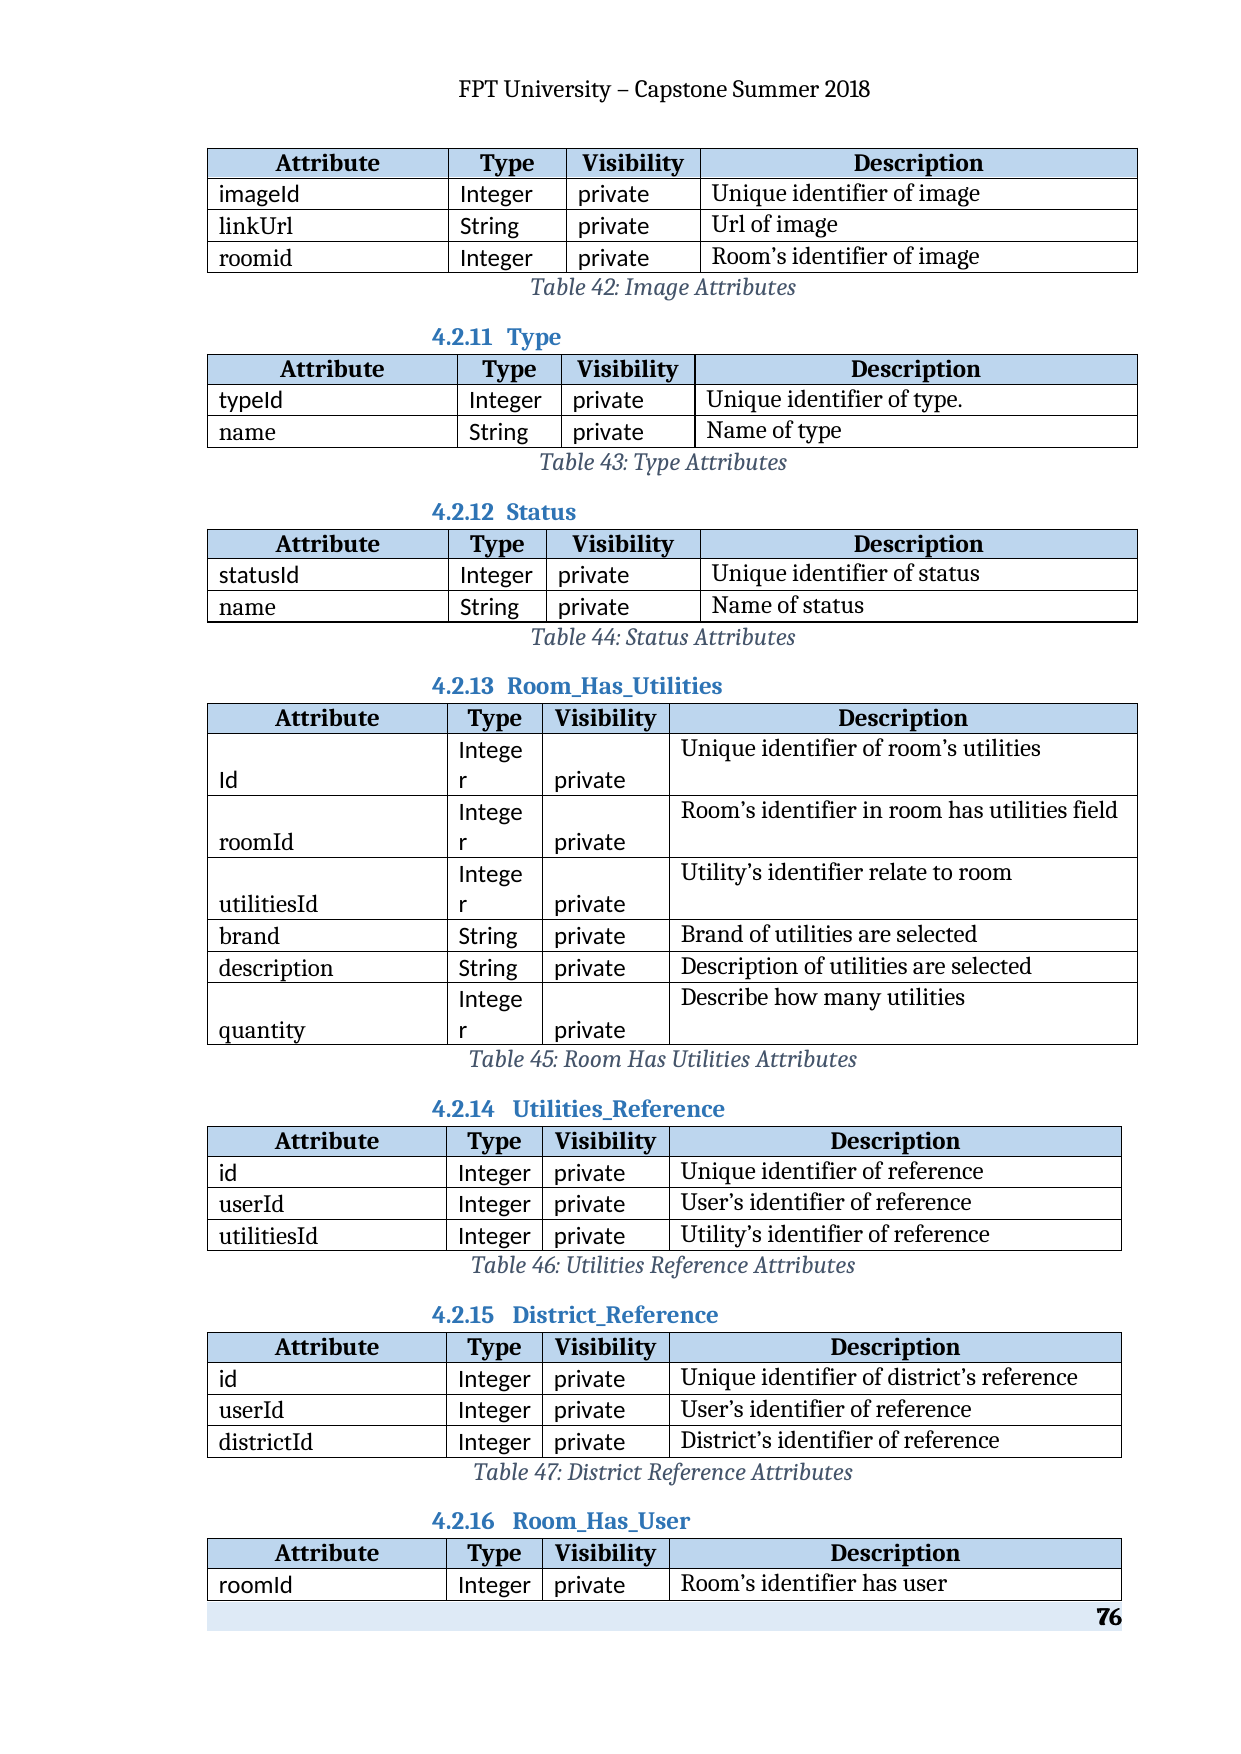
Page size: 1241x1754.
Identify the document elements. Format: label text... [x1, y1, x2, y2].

table_cell Room’s identifier has user [670, 1569, 1121, 1599]
table_header Attribute [208, 1333, 446, 1362]
table_header Description [701, 530, 1137, 558]
table_header Type [458, 355, 561, 384]
table_cell userId [208, 1395, 446, 1425]
table_cell Integer [447, 1395, 542, 1425]
table_cell id [208, 1363, 446, 1393]
table_cell Name of type [696, 416, 1137, 447]
table_cell private [543, 983, 669, 1044]
table_cell Describe how many utilities [670, 983, 1137, 1044]
table_cell Name of status [701, 591, 1137, 621]
table_cell String [449, 591, 546, 621]
table_cell private [543, 1569, 669, 1599]
table_header Visibility [562, 355, 694, 384]
table_header Type [447, 1127, 542, 1156]
table_cell Integer [447, 1220, 542, 1250]
text Table 45: Room Has Utilities Attributes [207, 1045, 1122, 1074]
table_cell Unique identifier of status [701, 559, 1137, 590]
table_cell utilitiesId [208, 1220, 446, 1250]
subtitle Room_Has_User [432, 1507, 1122, 1536]
table_header Description [670, 1539, 1121, 1568]
table_header Description [670, 704, 1137, 733]
table_cell User’s identifier of reference [670, 1395, 1121, 1425]
table_cell name [208, 591, 448, 621]
table_cell Unique identifier of image [701, 179, 1137, 209]
text Table 42: Image Attributes [207, 273, 1122, 302]
table_cell String [449, 210, 566, 241]
table_header Type [448, 704, 542, 733]
table_cell String [458, 416, 561, 447]
table_cell District’s identifier of reference [670, 1426, 1121, 1457]
table_cell private [543, 1426, 669, 1457]
table_header Attribute [208, 149, 448, 177]
table_header Description [701, 149, 1137, 177]
subtitle Room_Has_Utilities [432, 672, 1122, 701]
table_cell Brand of utilities are selected [670, 920, 1137, 951]
table_cell userId [208, 1188, 446, 1219]
table_cell private [547, 591, 700, 621]
table_cell imageId [208, 179, 448, 209]
table_cell Integer [458, 385, 561, 415]
table_cell User’s identifier of reference [670, 1188, 1121, 1219]
table_cell private [543, 796, 669, 857]
table_header Type [449, 530, 546, 558]
table_header Type [447, 1333, 542, 1362]
table_cell private [543, 1220, 669, 1250]
table_cell Integer [447, 1188, 542, 1219]
table_cell Integer [449, 179, 566, 209]
table_header Attribute [208, 1127, 446, 1156]
text Table 46: Utilities Reference Attributes [207, 1251, 1122, 1280]
table_cell Integer [447, 1426, 542, 1457]
table_cell private [567, 179, 700, 209]
table_cell Integer [449, 242, 566, 272]
table_cell roomId [208, 796, 447, 857]
table_cell private [543, 1363, 669, 1393]
table_cell Room’s identifier of image [701, 242, 1137, 272]
text Table 44: Status Attributes [207, 623, 1122, 651]
table_header Type [447, 1539, 542, 1568]
table_header Attribute [208, 530, 448, 558]
table_header Attribute [208, 1539, 446, 1568]
table_cell id [208, 1157, 446, 1187]
table_cell linkUrl [208, 210, 448, 241]
table_cell Integer [447, 1363, 542, 1393]
table_cell roomId [208, 1569, 446, 1599]
table_cell Integer [448, 734, 542, 795]
table_cell String [448, 952, 542, 982]
table_cell Integer [448, 796, 542, 857]
table_header Attribute [208, 704, 447, 733]
table_cell private [543, 920, 669, 951]
table_cell private [547, 559, 700, 590]
table_cell Url of image [701, 210, 1137, 241]
table_cell Unique identifier of reference [670, 1157, 1121, 1187]
table_cell private [543, 858, 669, 919]
table_header Visibility [543, 704, 669, 733]
table_cell utilitiesId [208, 858, 447, 919]
table_header Attribute [208, 355, 457, 384]
table_cell private [562, 385, 694, 415]
table_cell private [543, 734, 669, 795]
table_cell Room’s identifier in room has utilities field [670, 796, 1137, 857]
table_header Visibility [543, 1539, 669, 1568]
table_cell Id [208, 734, 447, 795]
table_cell description [208, 952, 447, 982]
text Table 47: District Reference Attributes [207, 1458, 1122, 1486]
subtitle Status [432, 497, 1122, 526]
table_cell private [562, 416, 694, 447]
table_cell String [448, 920, 542, 951]
table_cell Unique identifier of room’s utilities [670, 734, 1137, 795]
table_header Description [670, 1333, 1121, 1362]
subtitle District_Reference [432, 1301, 1122, 1330]
table_cell Integer [448, 858, 542, 919]
table_cell Unique identifier of district’s reference [670, 1363, 1121, 1393]
table_cell Utility’s identifier of reference [670, 1220, 1121, 1250]
table_cell quantity [208, 983, 447, 1044]
table_header Description [670, 1127, 1121, 1156]
table_header Visibility [543, 1333, 669, 1362]
table_header Description [696, 355, 1137, 384]
table_cell brand [208, 920, 447, 951]
subtitle Utilities_Reference [432, 1095, 1122, 1124]
table_cell roomid [208, 242, 448, 272]
table_cell Unique identifier of type. [696, 385, 1137, 415]
text Table 43: Type Attributes [207, 448, 1122, 477]
table_header Visibility [547, 530, 700, 558]
table_cell private [567, 210, 700, 241]
table_cell Description of utilities are selected [670, 952, 1137, 982]
table_cell private [543, 1395, 669, 1425]
table_header Visibility [567, 149, 700, 177]
table_cell Integer [447, 1569, 542, 1599]
table_cell Integer [448, 983, 542, 1044]
table_cell Integer [447, 1157, 542, 1187]
table_cell Utility’s identifier relate to room [670, 858, 1137, 919]
table_cell private [543, 1157, 669, 1187]
table_cell districtId [208, 1426, 446, 1457]
table_cell statusId [208, 559, 448, 590]
table_header Visibility [543, 1127, 669, 1156]
table_cell name [208, 416, 457, 447]
table_cell typeId [208, 385, 457, 415]
table_cell private [543, 1188, 669, 1219]
subtitle Type [432, 323, 1122, 352]
table_cell private [567, 242, 700, 272]
table_header Type [449, 149, 566, 177]
table_cell Integer [449, 559, 546, 590]
table_cell private [543, 952, 669, 982]
